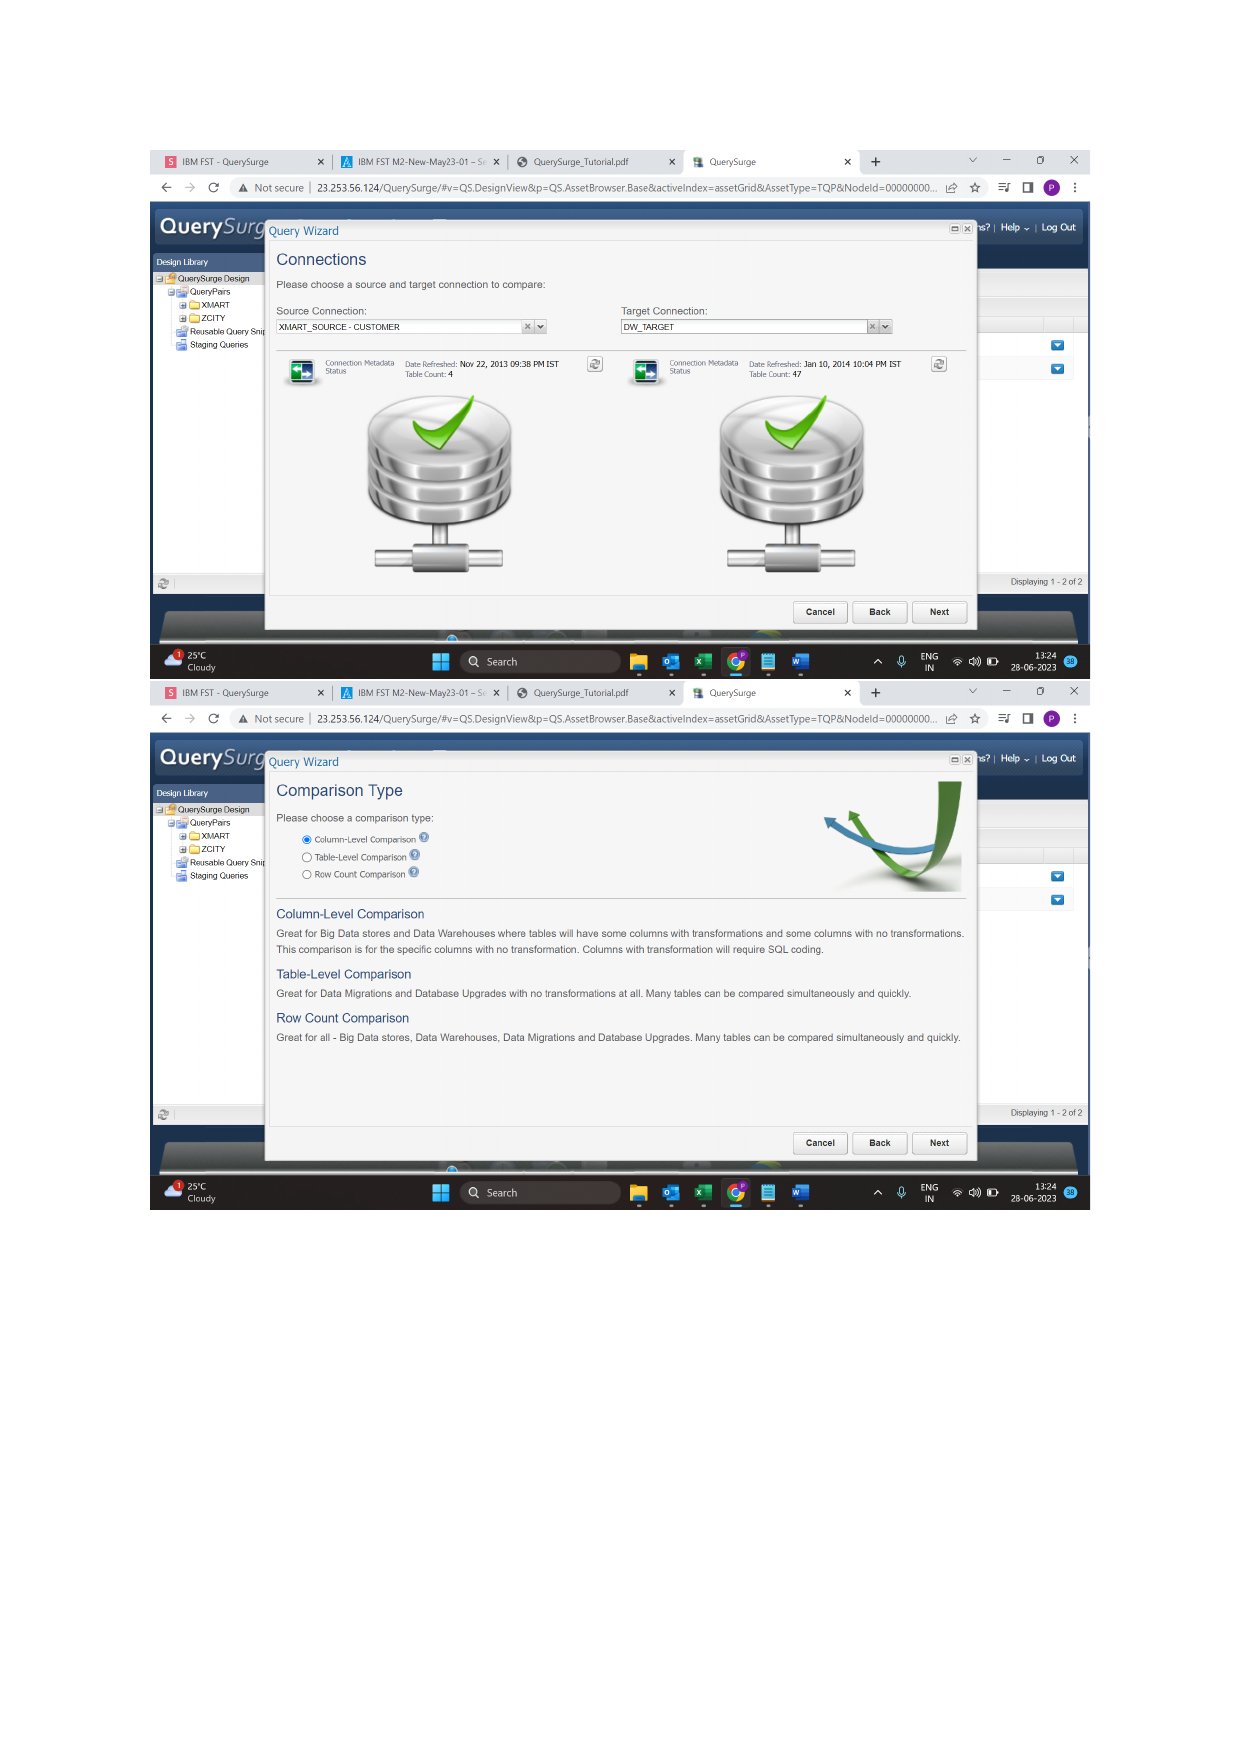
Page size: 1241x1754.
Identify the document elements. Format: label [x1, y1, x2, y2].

picture [150, 150, 1091, 679]
picture [150, 681, 1091, 1210]
